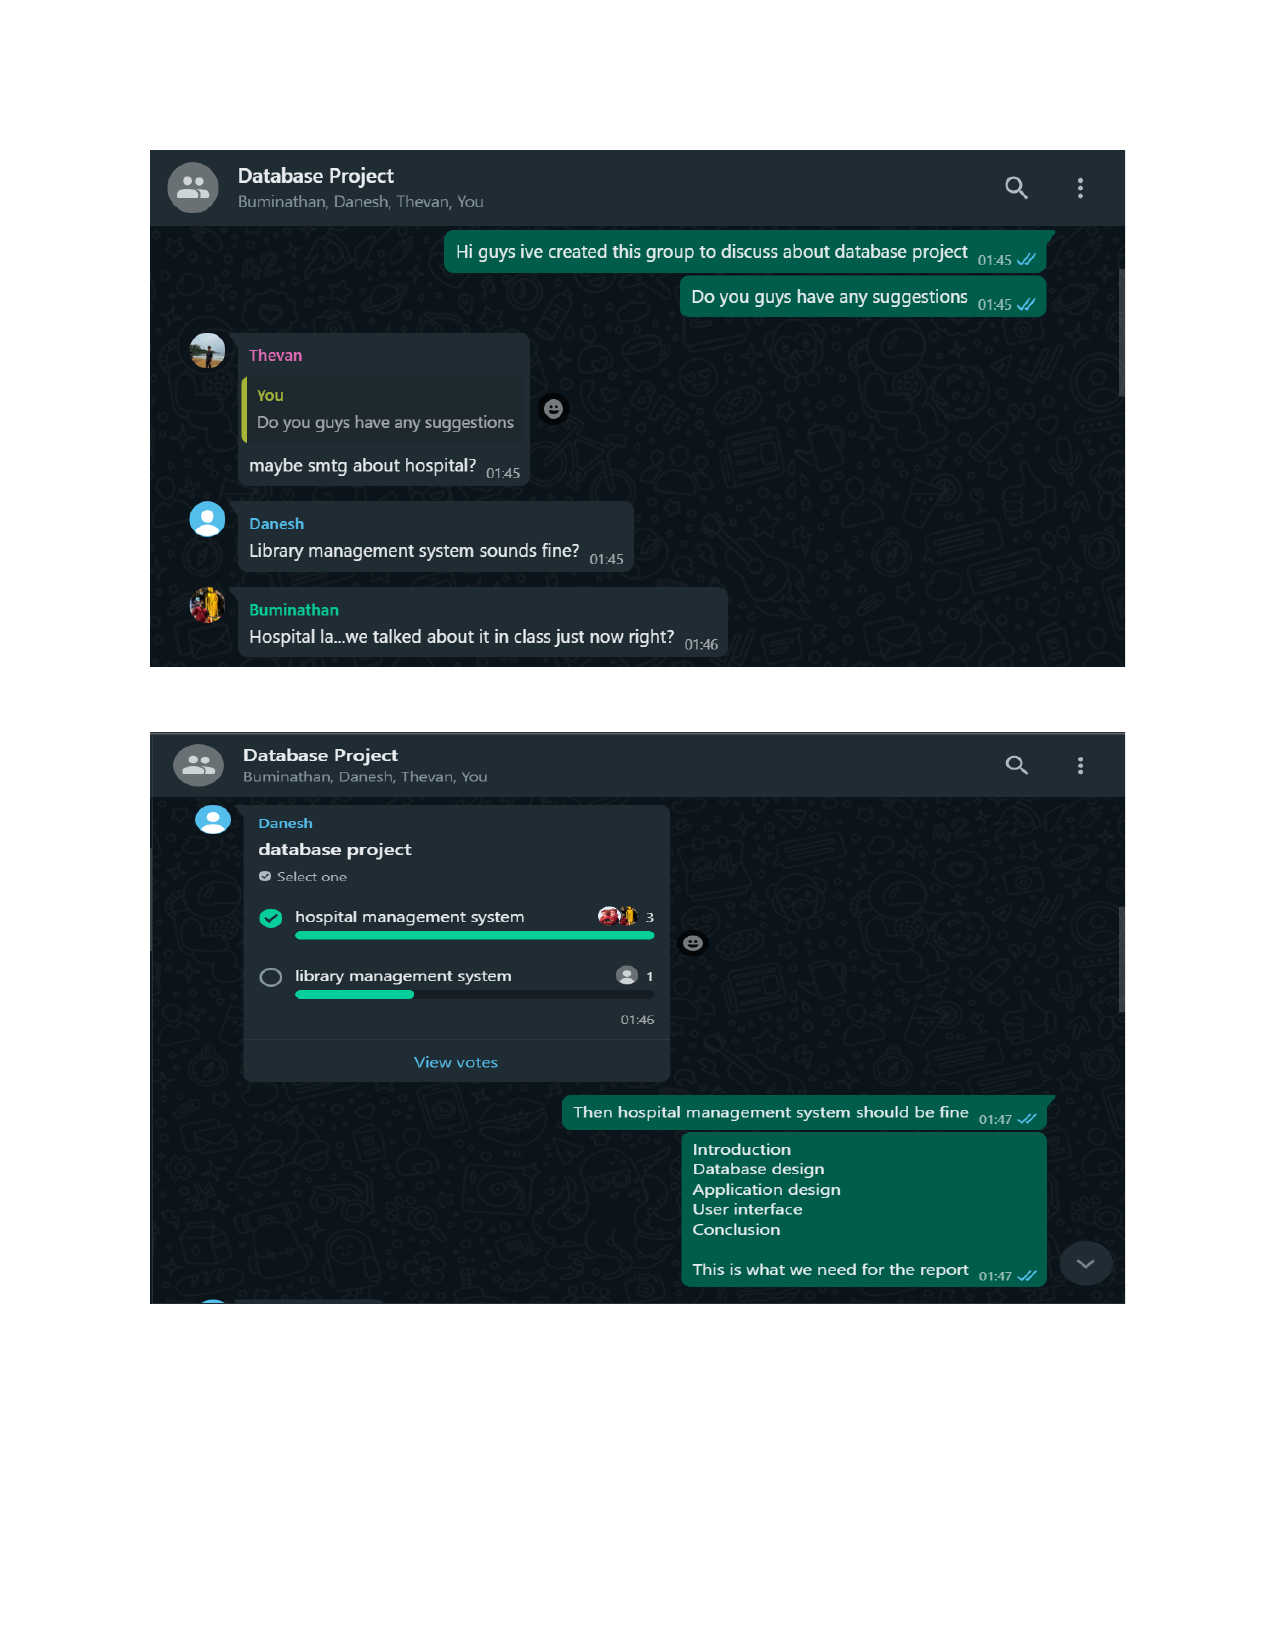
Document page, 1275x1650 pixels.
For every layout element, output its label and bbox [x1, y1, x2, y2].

picture [150, 150, 1125, 667]
picture [150, 732, 1125, 1304]
